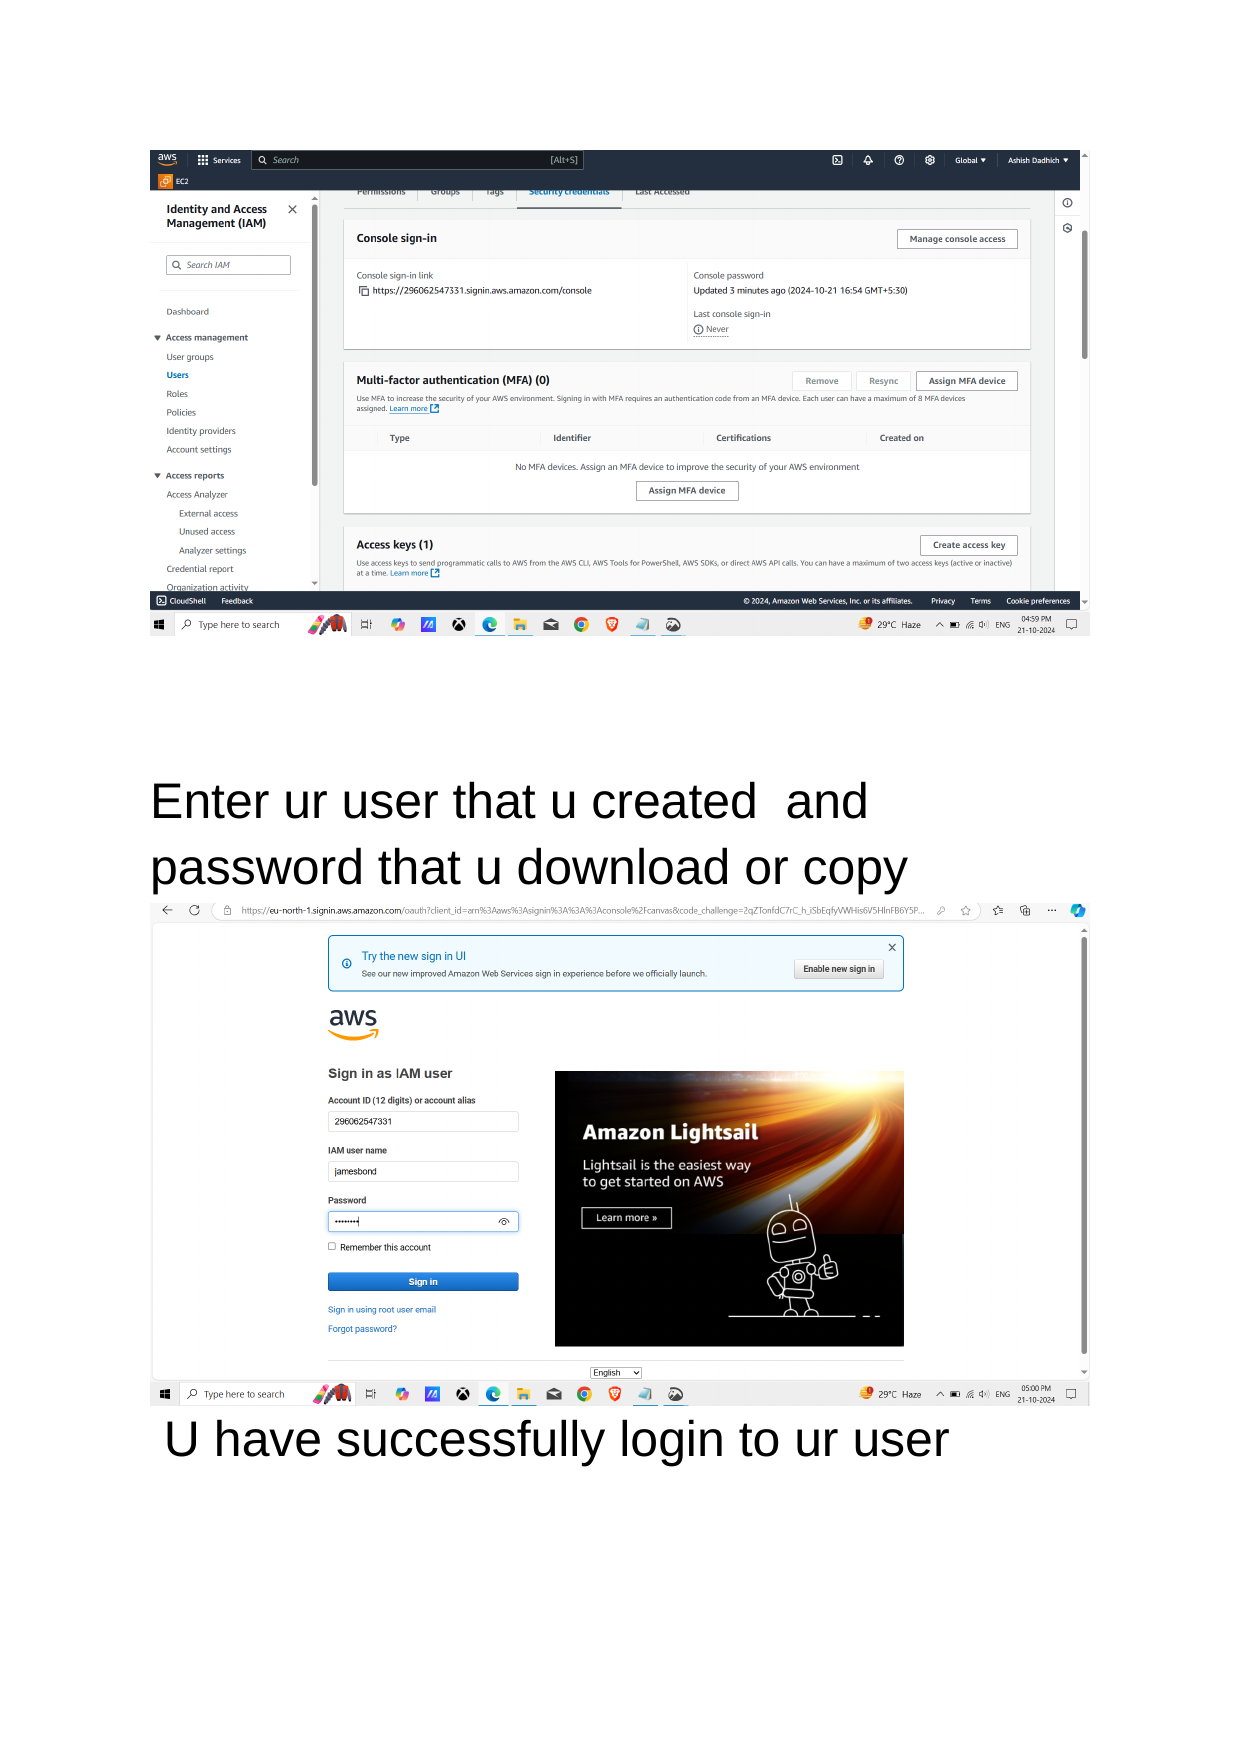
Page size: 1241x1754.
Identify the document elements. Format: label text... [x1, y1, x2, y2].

picture [150, 903, 1091, 1406]
text U have successfully login to ur user [150, 1409, 1090, 1467]
picture [150, 150, 1091, 636]
text Enter ur user that u created and password that u download or copy [150, 771, 1090, 895]
